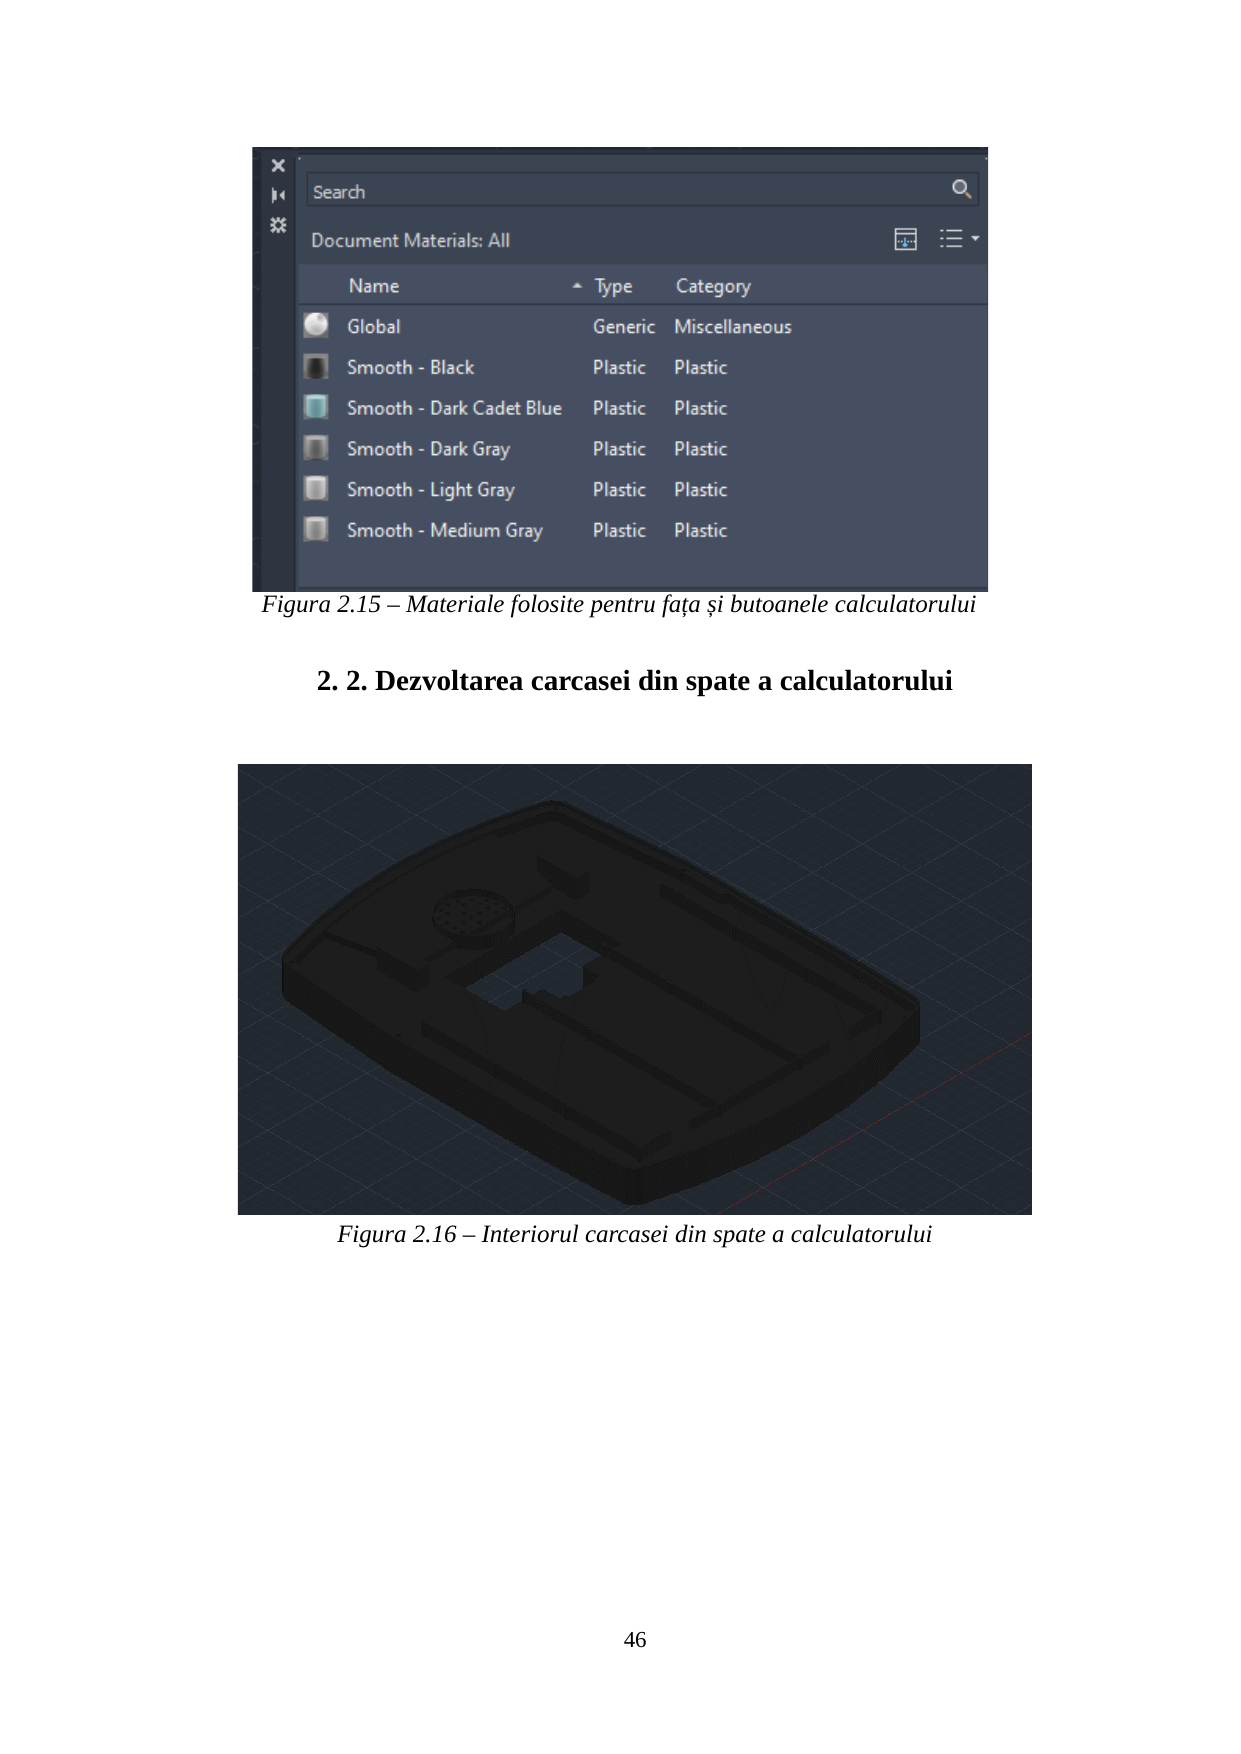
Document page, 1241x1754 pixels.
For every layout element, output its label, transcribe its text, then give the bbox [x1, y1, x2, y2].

picture [237, 764, 1032, 1215]
picture [252, 147, 989, 592]
subtitle 2. 2. Dezvoltarea carcasei din spate a calculatorului [177, 663, 1092, 697]
